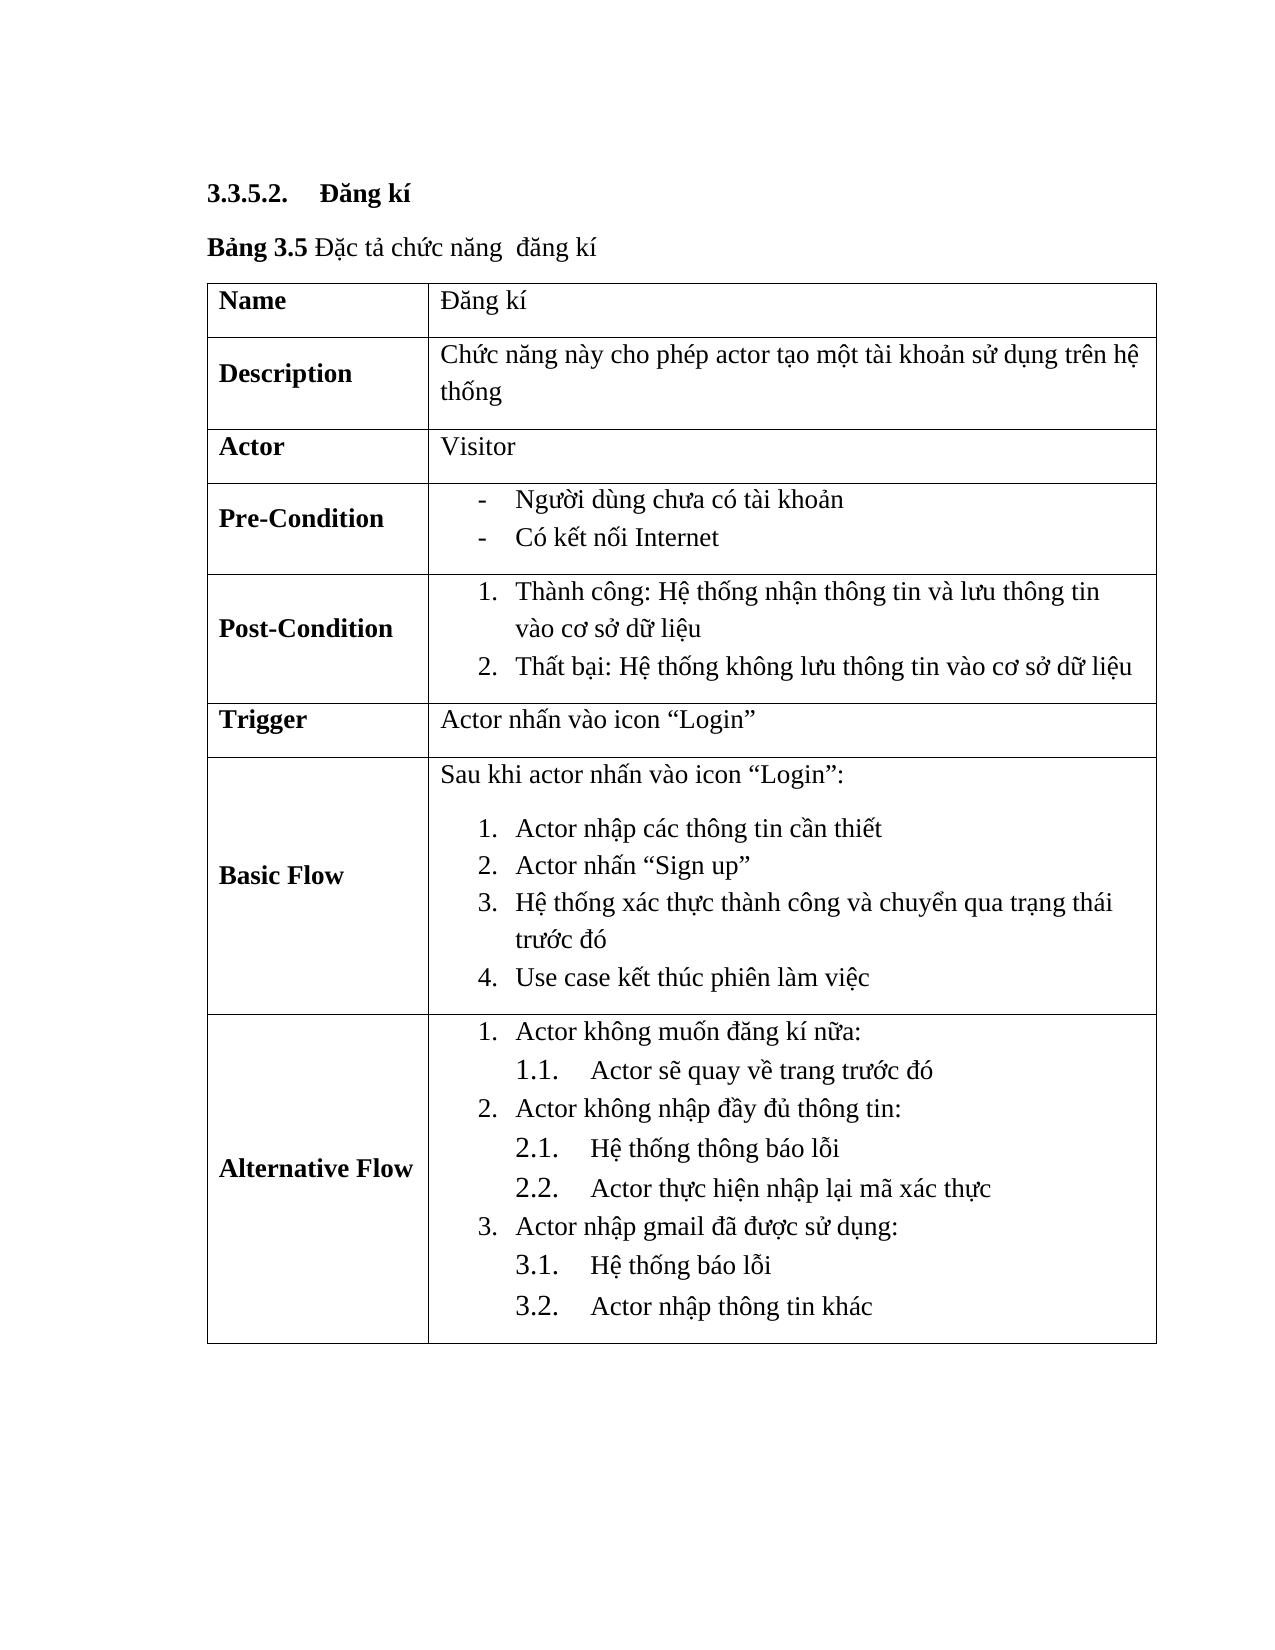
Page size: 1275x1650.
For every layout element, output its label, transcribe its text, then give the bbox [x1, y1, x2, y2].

text Bảng 3.5 Đặc tả chức năng đăng kí [207, 231, 1157, 262]
table_cell Người dùng chưa có tài khoản Có kết nối Internet [429, 484, 1156, 574]
table_cell Description [208, 338, 428, 428]
table_cell Actor [208, 430, 428, 483]
table_cell Actor không muốn đăng kí nữa: Actor sẽ quay về trang trước đó Actor không nhập đầy đủ thông tin: Hệ thống thông báo lỗi Actor thực hiện nhập lại mã xác thực Actor nhập gmail đã được sử dụng: Hệ thống báo lỗi Actor nhập thông tin khác [429, 1015, 1156, 1343]
table_cell Visitor [429, 430, 1156, 483]
table_cell Basic Flow [208, 758, 428, 1014]
table_cell Thành công: Hệ thống nhận thông tin và lưu thông tin vào cơ sở dữ liệu Thất bại: Hệ thống không lưu thông tin vào cơ sở dữ liệu [429, 575, 1156, 703]
table_cell Post-Condition [208, 575, 428, 703]
table_cell Pre-Condition [208, 484, 428, 574]
subtitle Đăng kí [207, 177, 1157, 208]
table_header Đăng kí [429, 284, 1156, 337]
table_cell Chức năng này cho phép actor tạo một tài khoản sử dụng trên hệ thống [429, 338, 1156, 428]
table_cell Alternative Flow [208, 1015, 428, 1343]
table_cell Actor nhấn vào icon “Login” [429, 704, 1156, 757]
table_cell Sau khi actor nhấn vào icon “Login”: Actor nhập các thông tin cần thiết Actor nhấn “Sign up” Hệ thống xác thực thành công và chuyển qua trạng thái trước đó Use case kết thúc phiên làm việc [429, 758, 1156, 1014]
table_header Name [208, 284, 428, 337]
table_cell Trigger [208, 704, 428, 757]
